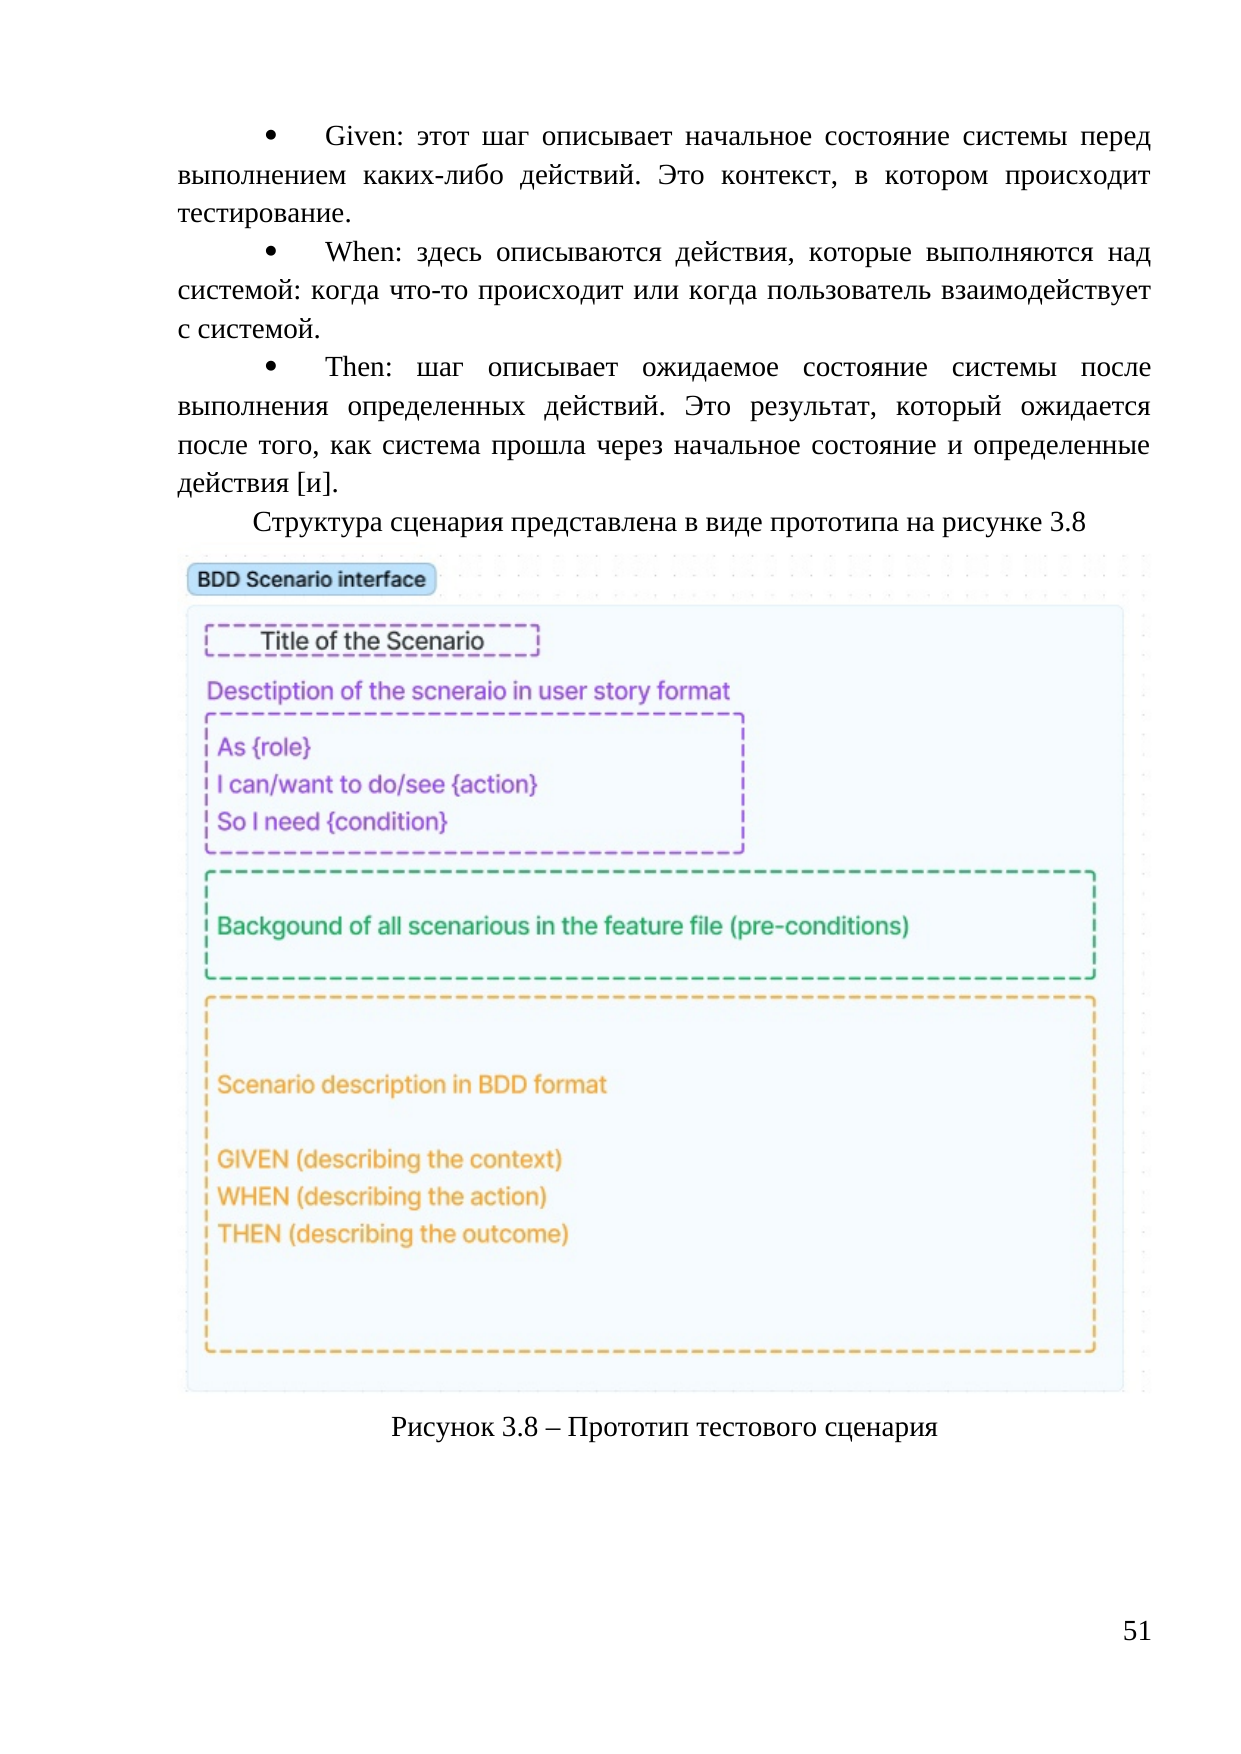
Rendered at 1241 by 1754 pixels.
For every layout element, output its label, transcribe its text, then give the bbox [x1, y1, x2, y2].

text Структура сценария представлена в виде прототипа на рисунке 3.8 [177, 504, 1152, 537]
list When: здесь описываются действия, которые выполняются над системой: когда что-то происходит или когда пользователь взаимодействует с системой. [177, 234, 1152, 344]
picture [177, 542, 1152, 1404]
list Then: шаг описывает ожидаемое состояние системы после выполнения определенных действий. Это результат, который ожидается после того, как система прошла через начальное состояние и определенные действия [и]. [177, 349, 1152, 499]
list Given: этот шаг описывает начальное состояние системы перед выполнением каких-либо действий. Это контекст, в котором происходит тестирование. [177, 118, 1152, 229]
text Рисунок 3.8 – Прототип тестового сценария [177, 1409, 1152, 1442]
